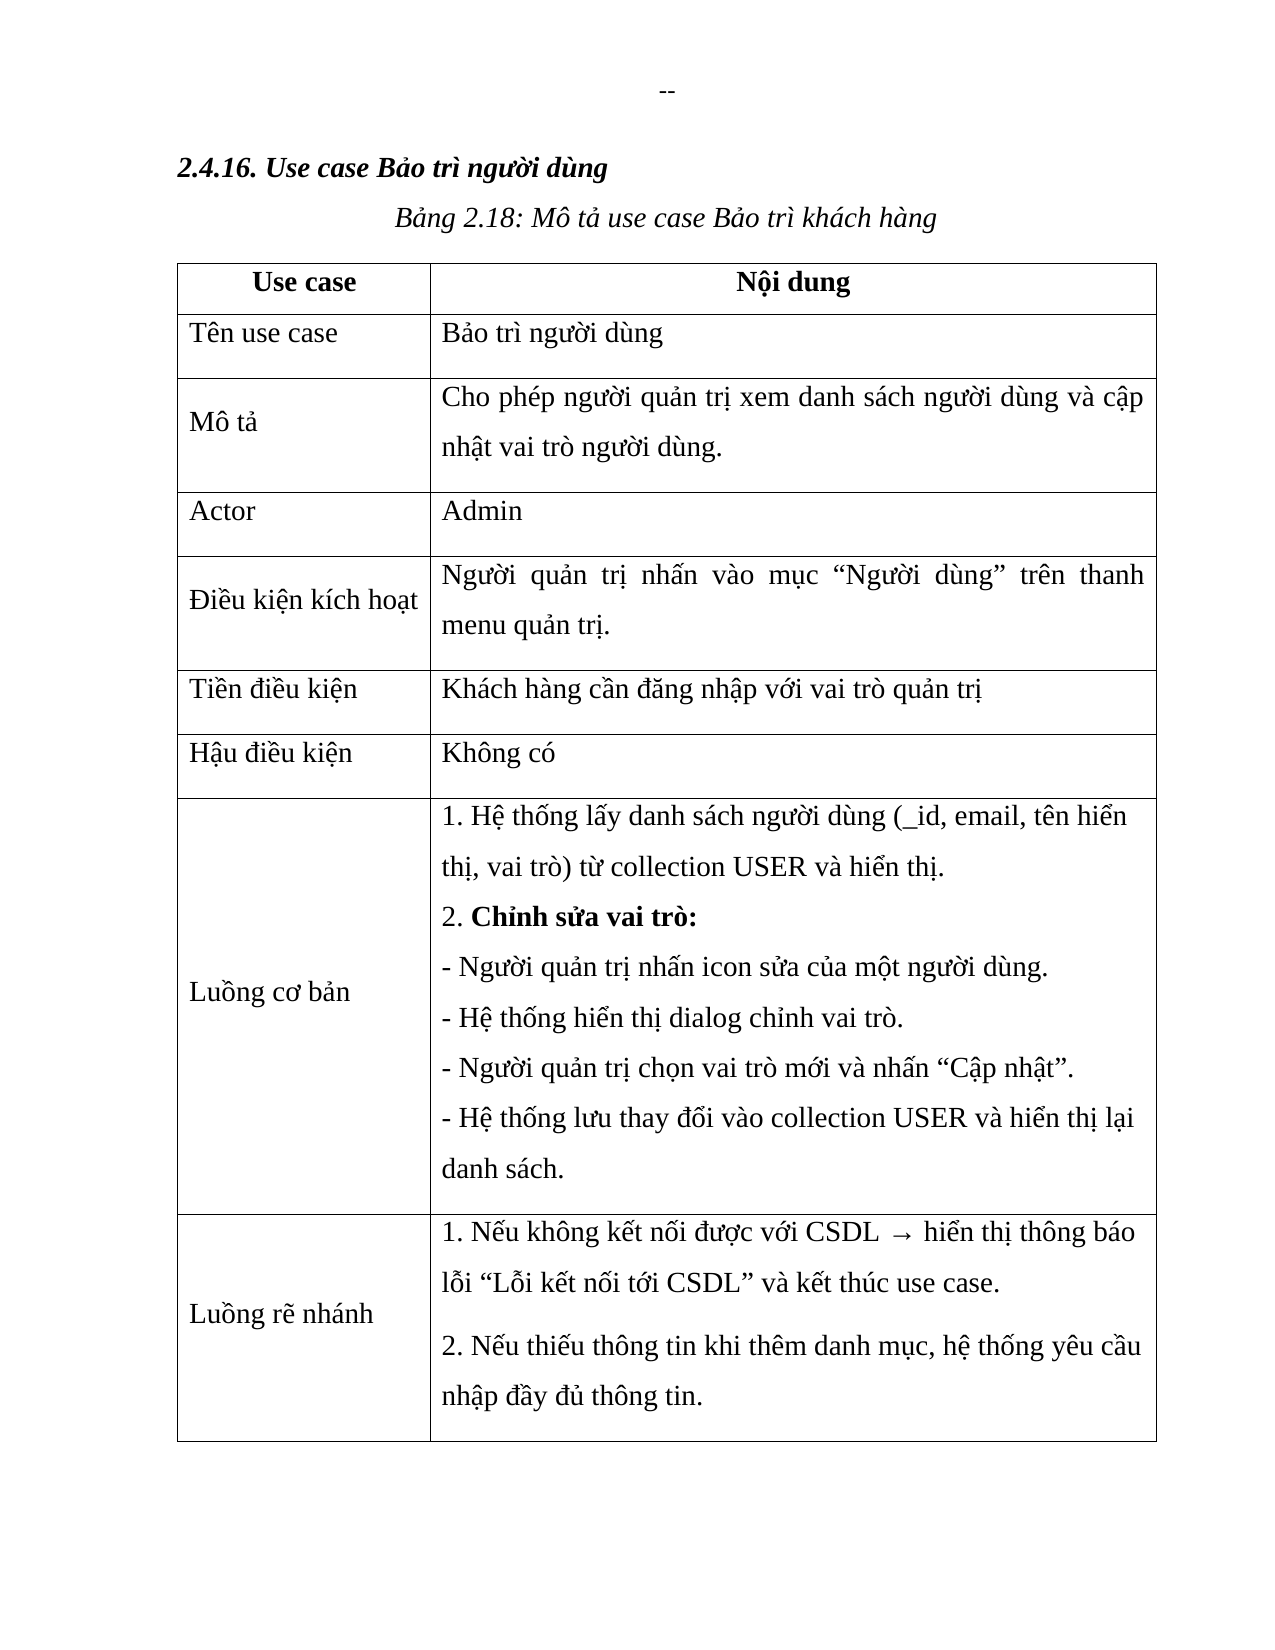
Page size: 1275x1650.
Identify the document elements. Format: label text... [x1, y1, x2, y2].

table_cell Khách hàng cần đăng nhập với vai trò quản trị [431, 671, 1156, 734]
table_cell Không có [431, 735, 1156, 797]
table_cell Admin [431, 493, 1156, 556]
table_cell Luồng rẽ nhánh [178, 1215, 430, 1441]
subtitle Use case Bảo trì người dùng [177, 150, 1157, 183]
table_header Nội dung [431, 264, 1156, 314]
table_cell Bảo trì người dùng [431, 315, 1156, 378]
table_header Use case [178, 264, 430, 314]
table_cell Luồng cơ bản [178, 799, 430, 1213]
table_cell Cho phép người quản trị xem danh sách người dùng và cập nhật vai trò người dùng. [431, 379, 1156, 492]
table_cell Tên use case [178, 315, 430, 378]
table_cell Điều kiện kích hoạt [178, 557, 430, 670]
table_cell Actor [178, 493, 430, 556]
table_cell 1. Hệ thống lấy danh sách người dùng (_id, email, tên hiển thị, vai trò) từ collection USER và hiển thị. 2. Chỉnh sửa vai trò: - Người quản trị nhấn icon sửa của một người dùng. - Hệ thống hiển thị dialog chỉnh vai trò. - Người quản trị chọn vai trò mới và nhấn “Cập nhật”. - Hệ thống lưu thay đổi vào collection USER và hiển thị lại danh sách. [431, 799, 1156, 1213]
table_cell Tiền điều kiện [178, 671, 430, 734]
table_cell Người quản trị nhấn vào mục “Người dùng” trên thanh menu quản trị. [431, 557, 1156, 670]
table_cell Mô tả [178, 379, 430, 492]
table_cell Hậu điều kiện [178, 735, 430, 797]
text Bảng 2.18: Mô tả use case Bảo trì khách hàng [177, 200, 1157, 234]
table_cell 1. Nếu không kết nối được với CSDL → hiển thị thông báo lỗi “Lỗi kết nối tới CSDL” và kết thúc use case. 2. Nếu thiếu thông tin khi thêm danh mục, hệ thống yêu cầu nhập đầy đủ thông tin. [431, 1215, 1156, 1441]
